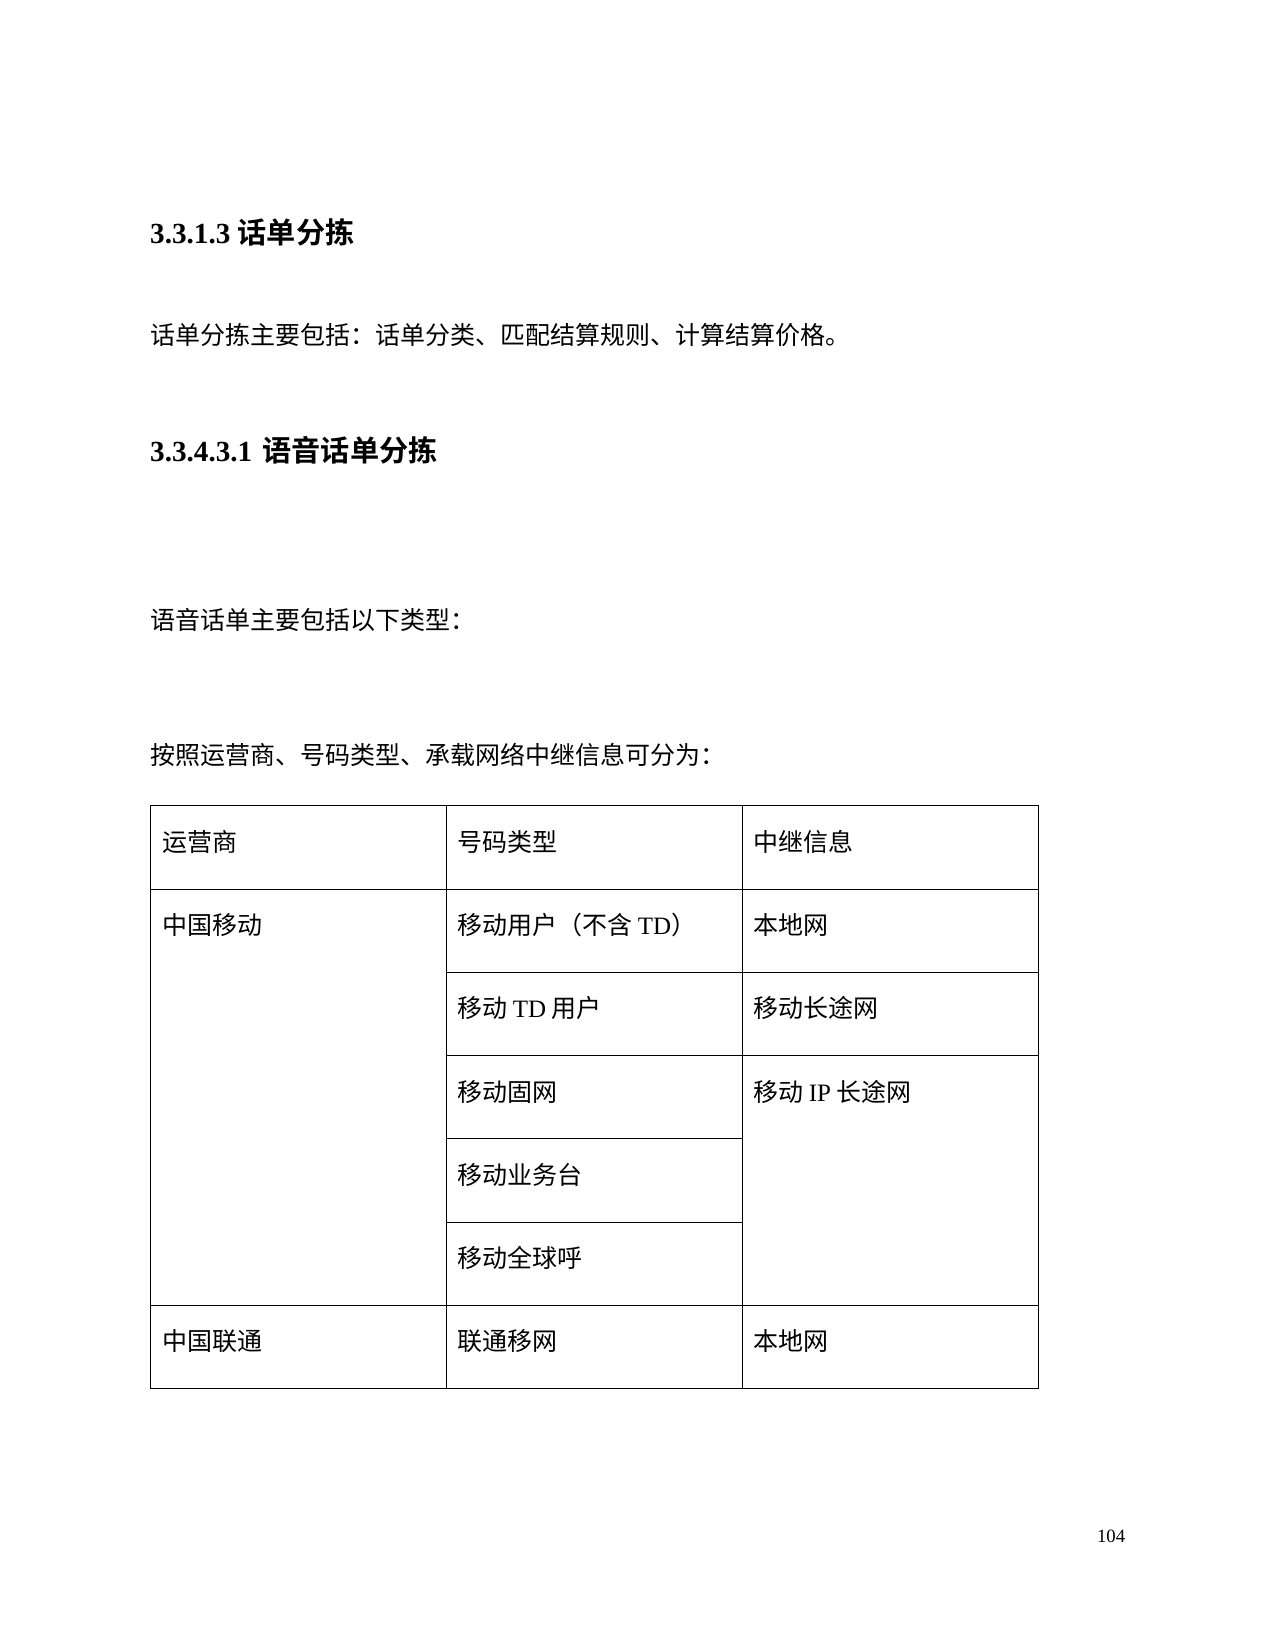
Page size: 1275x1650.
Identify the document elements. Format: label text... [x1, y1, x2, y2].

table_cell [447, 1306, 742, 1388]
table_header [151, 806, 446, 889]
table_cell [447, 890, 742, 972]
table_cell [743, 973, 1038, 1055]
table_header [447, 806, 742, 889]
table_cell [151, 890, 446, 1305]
text 话单分拣主要包括：话单分类、匹配结算规则、计算结算价格。 [150, 300, 1125, 368]
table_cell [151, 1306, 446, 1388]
subtitle 语音话单分拣 [150, 415, 1125, 483]
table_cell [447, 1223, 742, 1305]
subtitle 3.3.1.3 话单分拣 [150, 197, 1125, 265]
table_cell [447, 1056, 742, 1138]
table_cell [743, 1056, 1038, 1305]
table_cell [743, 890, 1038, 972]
text 按照运营商、号码类型、承载网络中继信息可分为： [150, 719, 1125, 787]
text 语音话单主要包括以下类型： [150, 585, 1125, 653]
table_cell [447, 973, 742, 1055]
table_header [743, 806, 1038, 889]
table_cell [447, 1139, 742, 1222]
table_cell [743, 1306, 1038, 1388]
